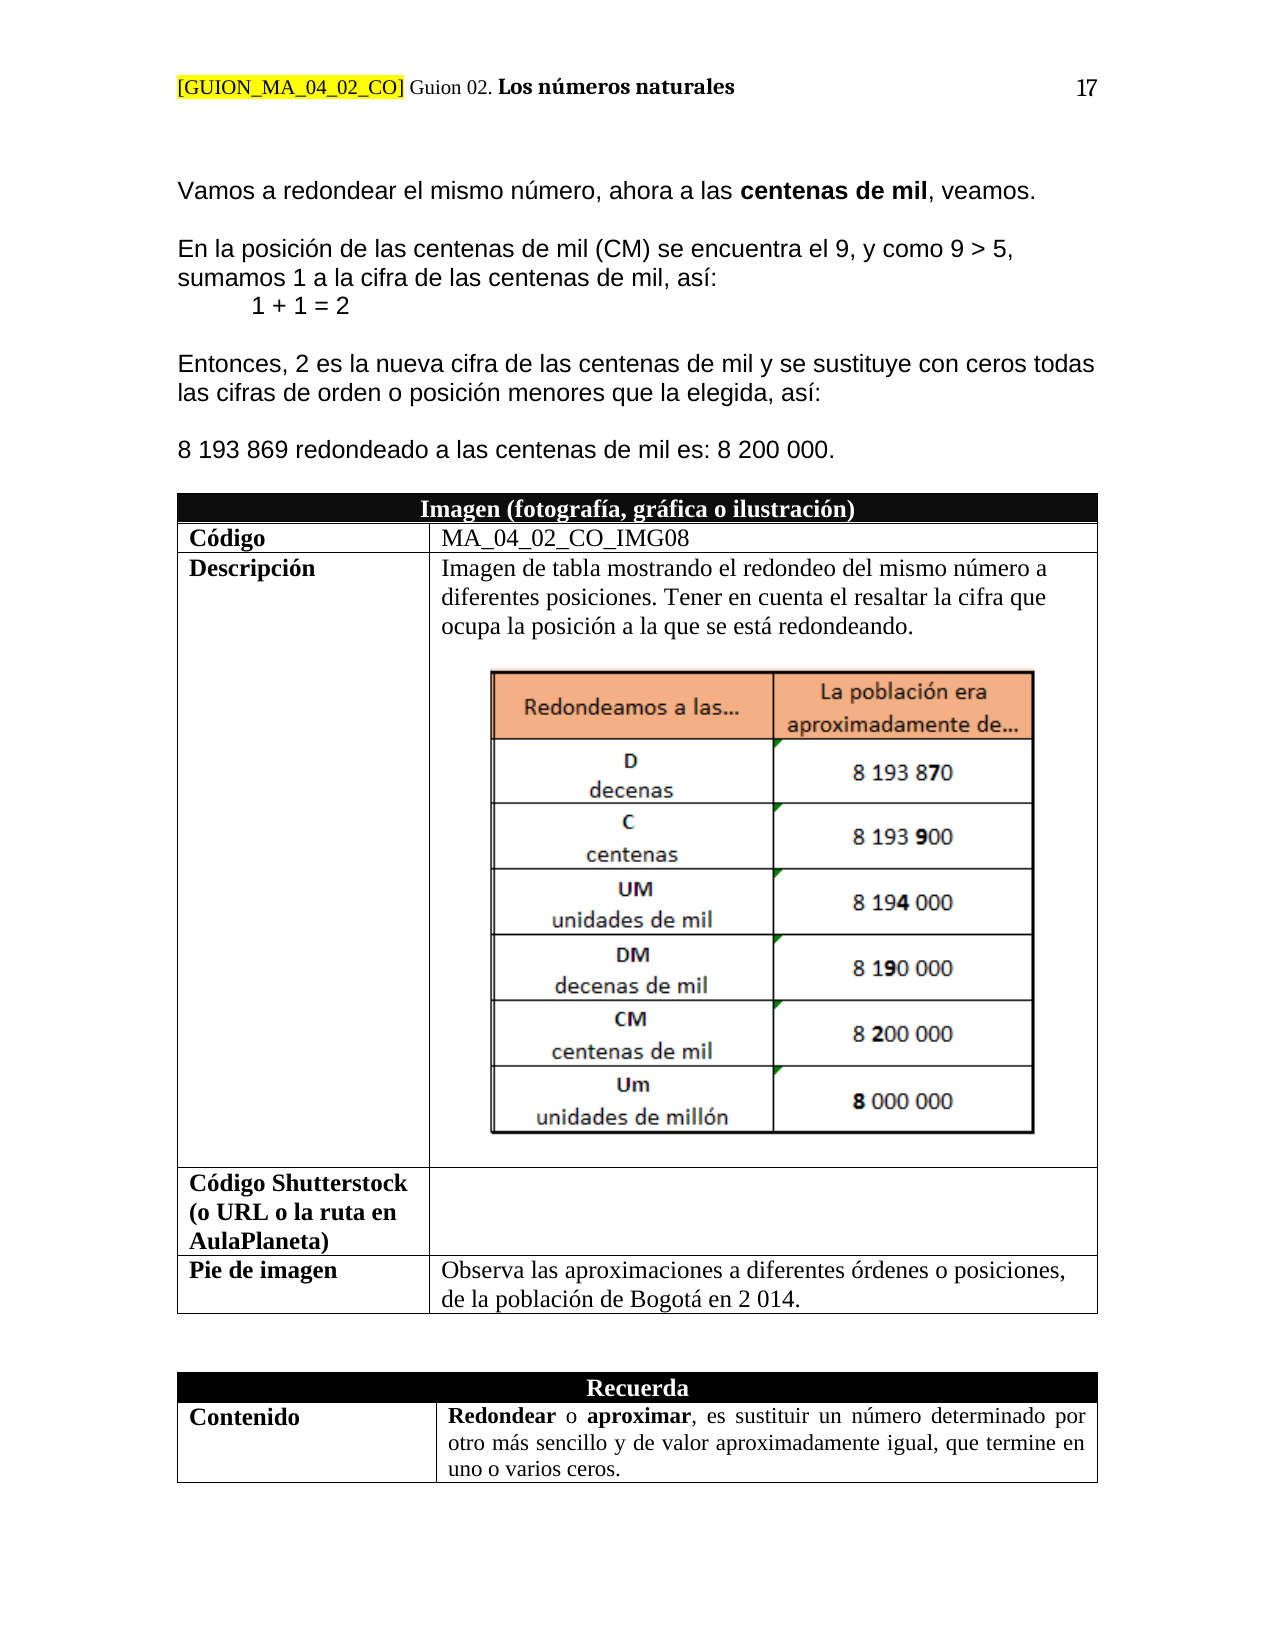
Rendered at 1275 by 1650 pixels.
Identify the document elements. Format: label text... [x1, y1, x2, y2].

text 1 + 1 = 2 [177, 291, 1098, 320]
table_header Imagen (fotografía, gráfica o ilustración) [178, 494, 1097, 522]
picture [489, 668, 1038, 1139]
text Entonces, 2 es la nueva cifra de las centenas de mil y se sustituye con ceros todas las cifras de orden o posición menores que la elegida, así: [177, 349, 1098, 406]
text En la posición de las centenas de mil (CM) se encuentra el 9, y como 9 > 5, sumamos 1 a la cifra de las centenas de mil, así: [177, 234, 1098, 291]
table_header Recuerda [178, 1373, 1097, 1401]
table_cell Imagen de tabla mostrando el redondeo del mismo número a diferentes posiciones. Tener en cuenta el resaltar la cifra que ocupa la posición a la que se está redondeando. [430, 553, 1097, 1167]
table_cell Observa las aproximaciones a diferentes órdenes o posiciones, de la población de Bogotá en 2 014. [430, 1256, 1097, 1313]
table_cell Descripción [178, 553, 429, 1167]
text Vamos a redondear el mismo número, ahora a las centenas de mil, veamos. [177, 176, 1098, 205]
table_cell Redondear o aproximar, es sustituir un número determinado por otro más sencillo y de valor aproximadamente igual, que termine en uno o varios ceros. [437, 1403, 1097, 1482]
table_cell Código Shutterstock (o URL o la ruta en AulaPlaneta) [178, 1168, 429, 1254]
table_cell Código [178, 524, 429, 552]
table_cell Pie de imagen [178, 1256, 429, 1313]
table_cell MA_04_02_CO_IMG08 [430, 524, 1097, 552]
table_cell [430, 1168, 1097, 1254]
text 8 193 869 redondeado a las centenas de mil es: 8 200 000. [177, 435, 1098, 464]
table_cell Contenido [178, 1403, 436, 1482]
